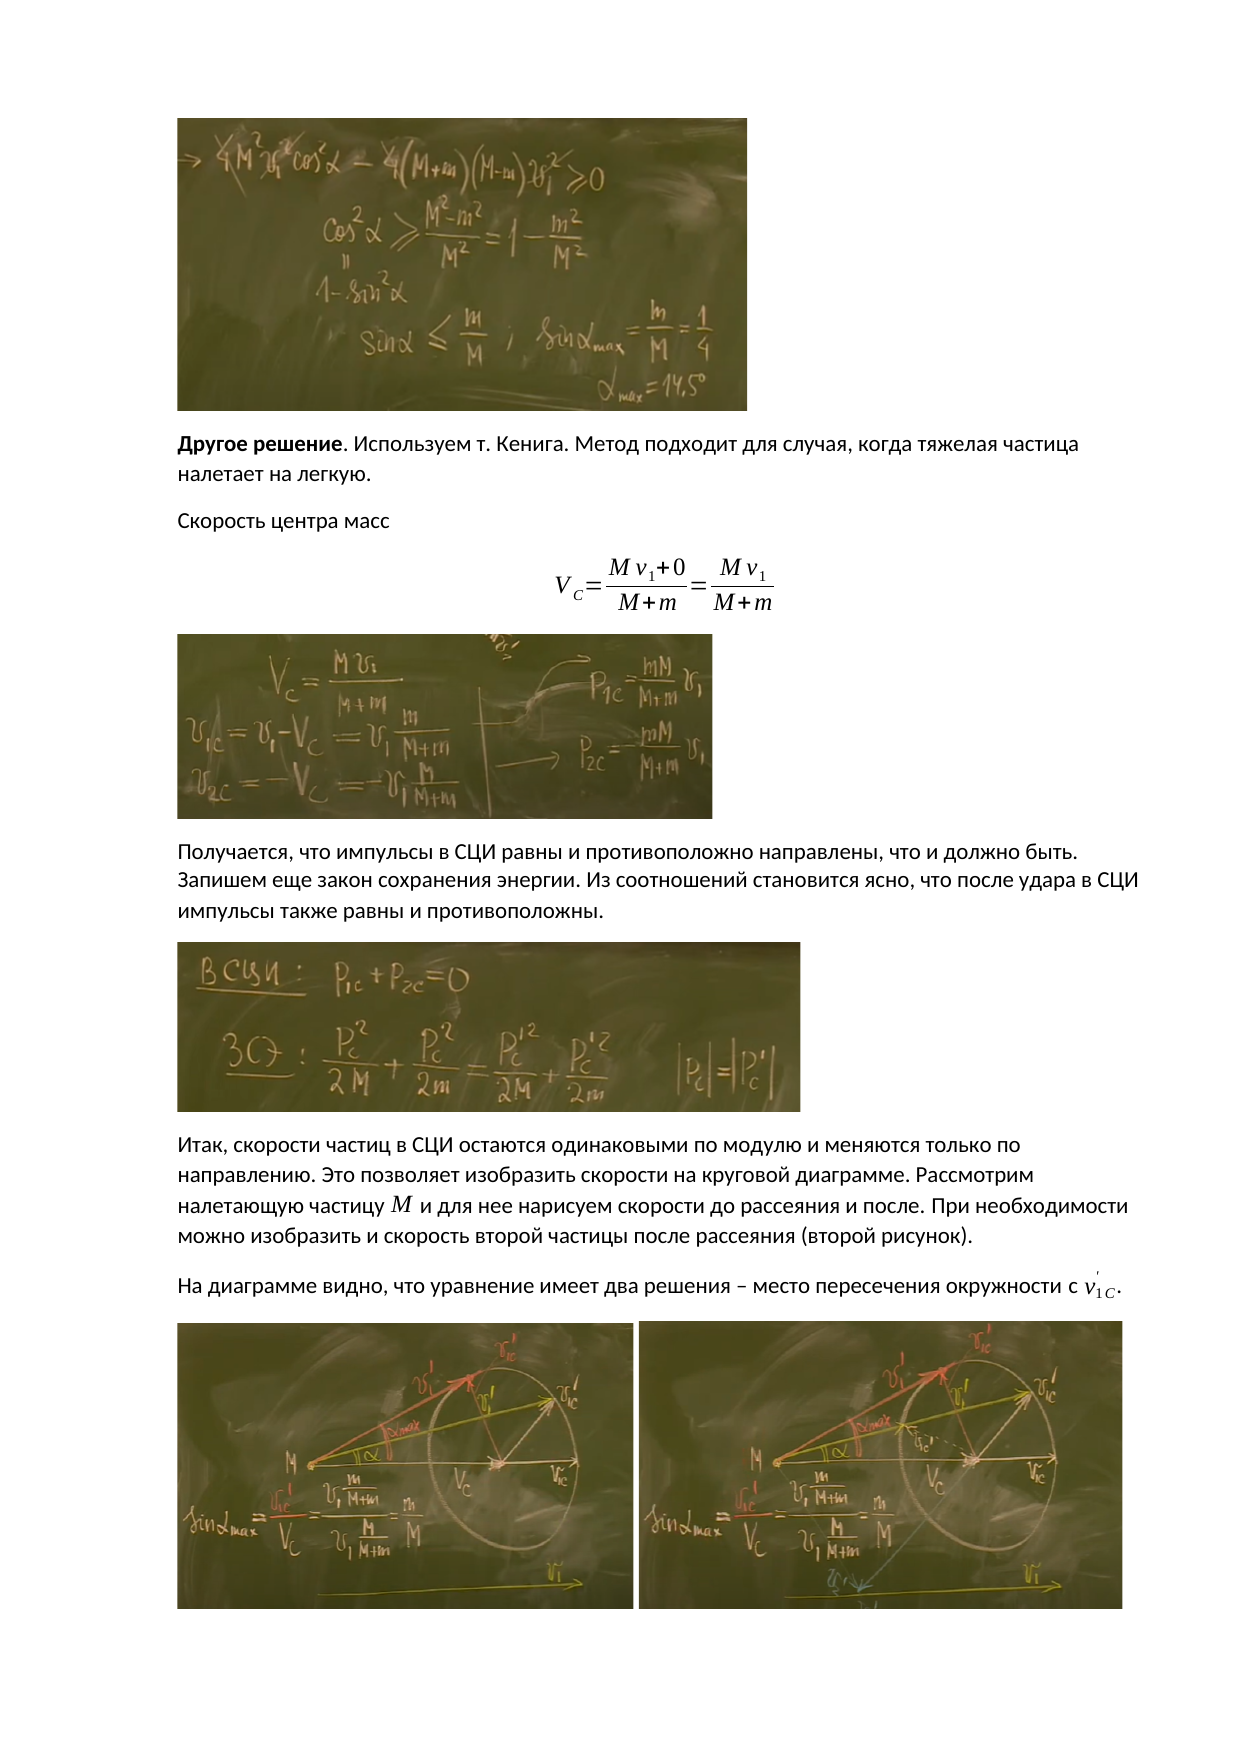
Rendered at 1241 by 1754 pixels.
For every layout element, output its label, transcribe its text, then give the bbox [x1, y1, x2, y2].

picture [177, 942, 801, 1112]
text Запишем еще закон сохранения энергии. Из соотношений становится ясно, что после удара в СЦИ импульсы также равны и противоположны. [177, 866, 1152, 924]
text Скорость центра масс [177, 506, 1152, 534]
picture [177, 1323, 634, 1609]
picture [177, 634, 713, 819]
text Получается, что импульсы в СЦИ равны и противоположно направлены, что и должно быть. [177, 837, 1152, 866]
text На диаграмме видно, что уравнение имеет два решения – место пересечения окружности c . [177, 1268, 1152, 1303]
picture [638, 1321, 1123, 1609]
text Другое решение. Используем т. Кенига. Метод подходит для случая, когда тяжелая частица налетает на легкую. [177, 429, 1152, 487]
picture [177, 118, 748, 411]
text Итак, скорости частиц в СЦИ остаются одинаковыми по модулю и меняются только по направлению. Это позволяет изобразить скорости на круговой диаграмме. Рассмотрим налетающую частицу и для нее нарисуем скорости до рассеяния и после. При необходимости можно изобразить и скорость второй частицы после рассеяния (второй рисунок). [177, 1130, 1152, 1249]
